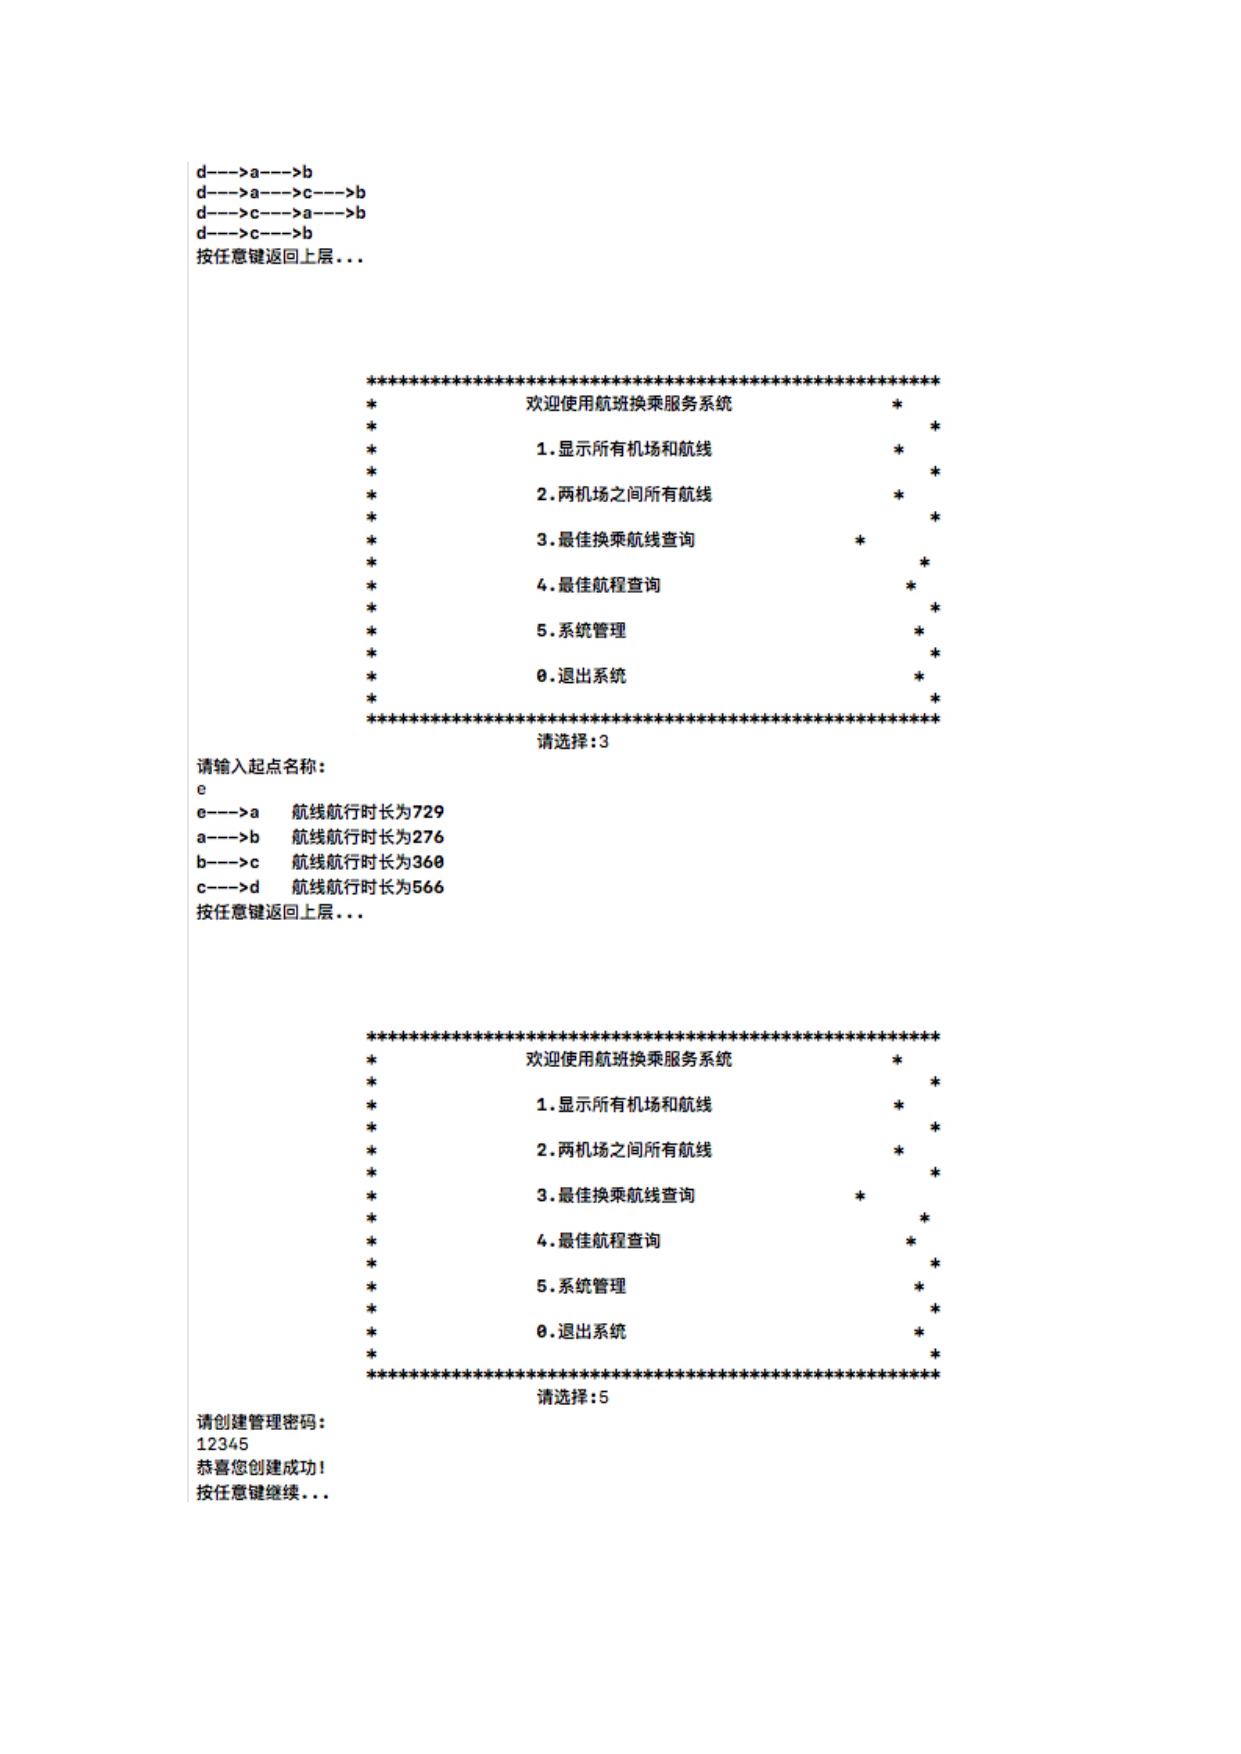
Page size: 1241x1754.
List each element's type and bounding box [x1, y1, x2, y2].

picture [187, 162, 985, 1502]
